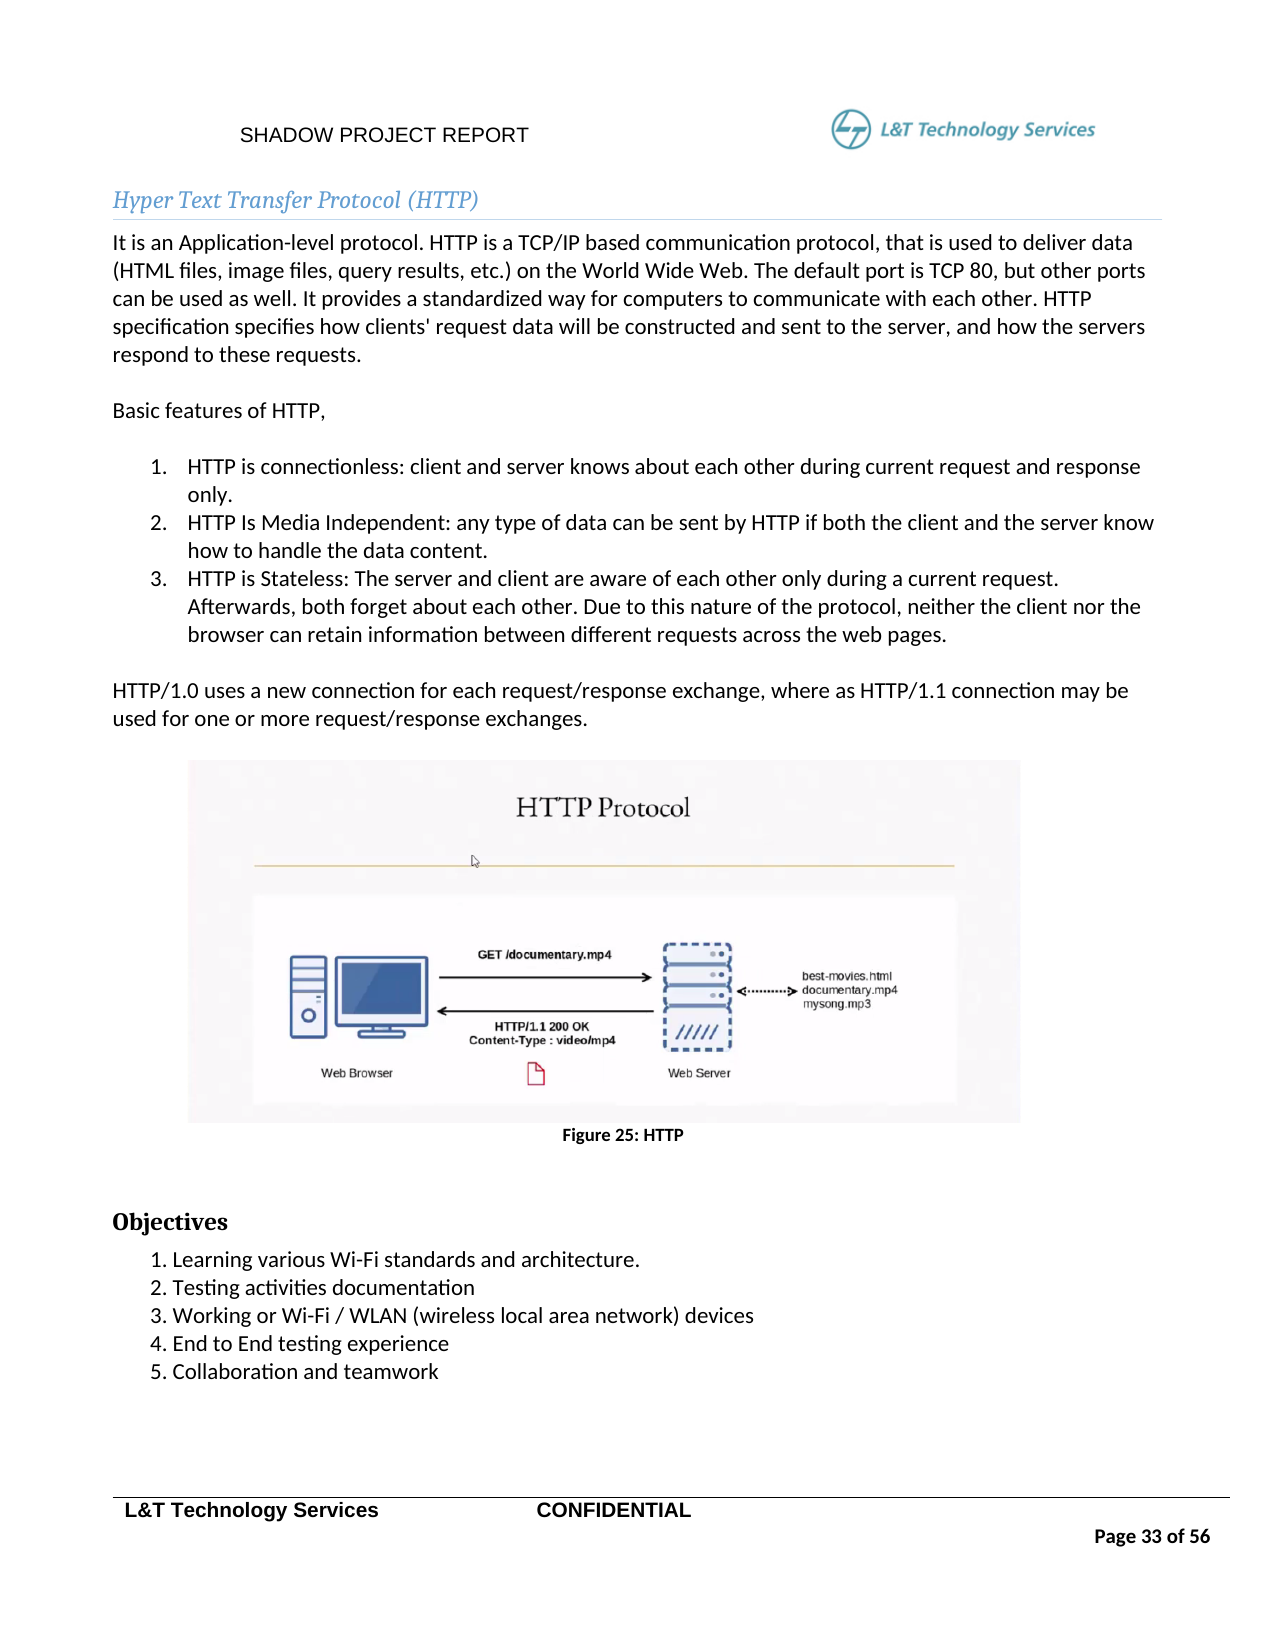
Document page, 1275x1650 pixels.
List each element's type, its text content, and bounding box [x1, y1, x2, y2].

picture [187, 760, 1021, 1123]
text Basic features of HTTP, [112, 396, 1162, 424]
subtitle Objectives [112, 1208, 1162, 1237]
text 5. Collaboration and teamwork [112, 1357, 1162, 1386]
text 2. Testing activities documentation [112, 1273, 1162, 1301]
text It is an Application-level protocol. HTTP is a TCP/IP based communication protocol, that is used to deliver data (HTML files, image files, query results, etc.) on the World Wide Web. The default port is TCP 80, but other ports can be used as well. It provides a standardized way for computers to communicate with each other. HTTP specification specifies how clients' request data will be constructed and sent to the server, and how the servers respond to these requests. [112, 228, 1162, 368]
text 1. Learning various Wi-Fi standards and architecture. [112, 1245, 1162, 1273]
text 3. Working or Wi-Fi / WLAN (wireless local area network) devices [112, 1301, 1162, 1329]
list HTTP is connectionless: client and server knows about each other during current request and response only. [150, 452, 1162, 508]
text HTTP/1.0 uses a new connection for each request/response exchange, where as HTTP/1.1 connection may be used for one or more request/response exchanges. [112, 676, 1162, 732]
picture [829, 98, 1097, 162]
list HTTP Is Media Independent: any type of data can be sent by HTTP if both the client and the server know how to handle the data content. [150, 508, 1162, 564]
subtitle Hyper Text Transfer Protocol (HTTP) [112, 186, 1162, 220]
list HTTP is Stateless: The server and client are aware of each other only during a current request. Afterwards, both forget about each other. Due to this nature of the protocol, neither the client nor the browser can retain information between different requests across the web pages. [150, 564, 1162, 648]
text 4. End to End testing experience [112, 1329, 1162, 1357]
